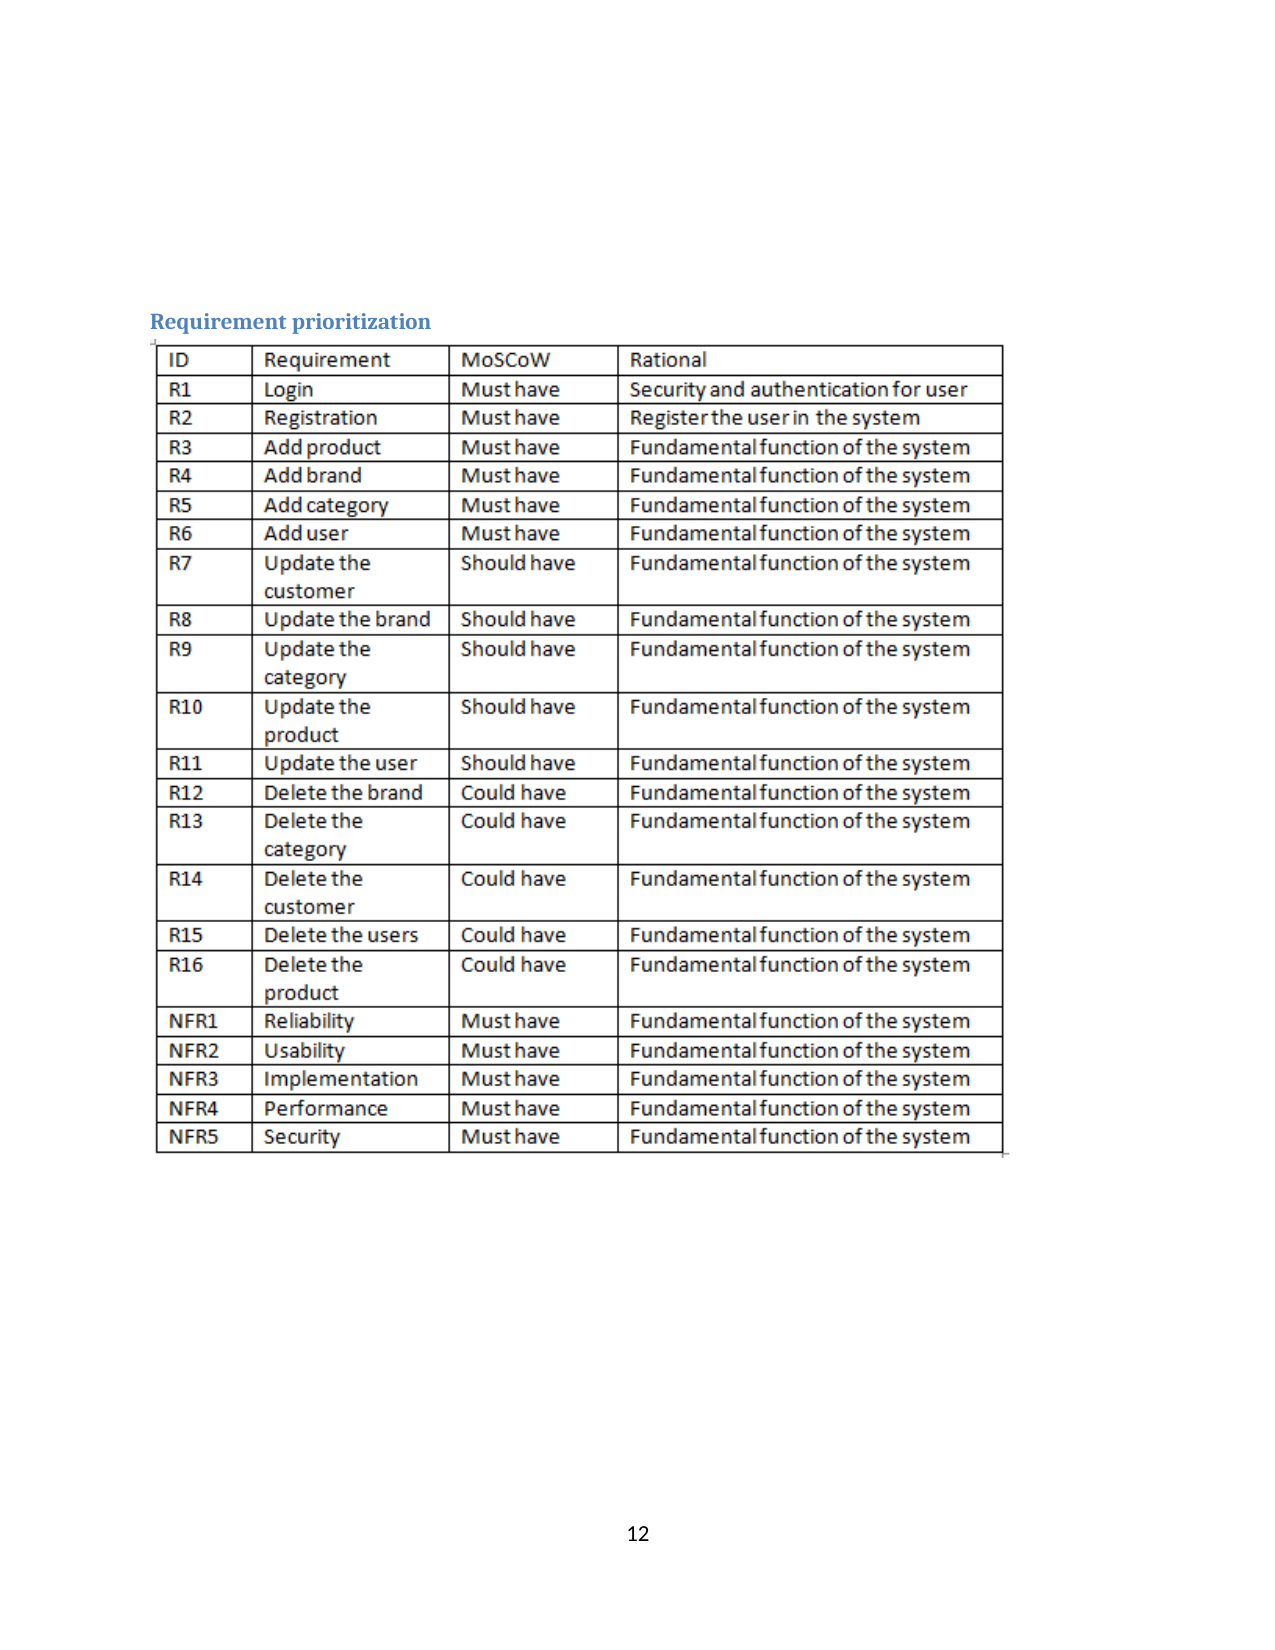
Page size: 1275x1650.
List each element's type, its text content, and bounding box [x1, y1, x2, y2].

subtitle Requirement prioritization [150, 309, 1125, 335]
picture [150, 339, 1010, 1158]
